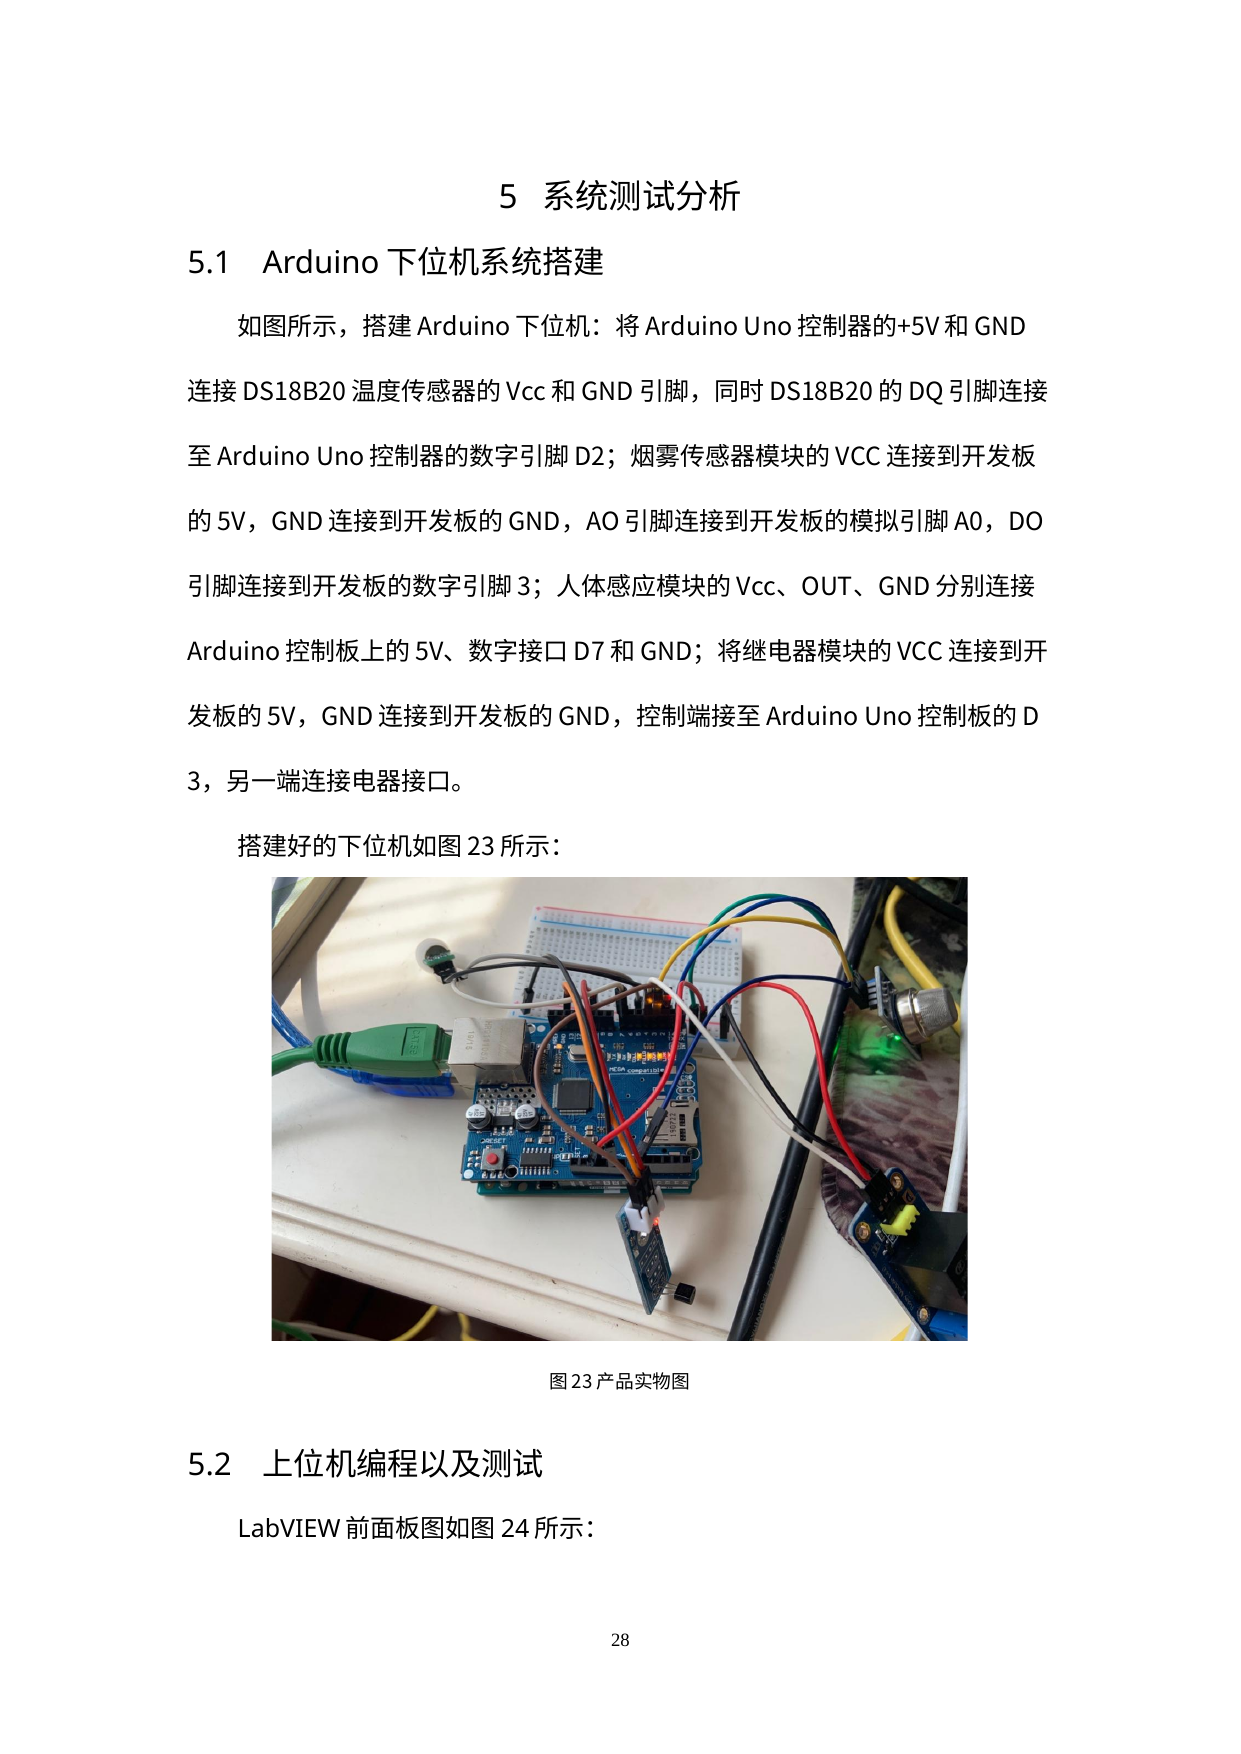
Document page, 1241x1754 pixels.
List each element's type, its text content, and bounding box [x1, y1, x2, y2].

list Arduino下位机系统搭建 [187, 227, 1053, 292]
text 如图所示，搭建Arduino下位机：将Arduino Uno控制器的+5V和GND连接DS18B20温度传感器的Vcc和GND引脚，同时DS18B20的DQ引脚连接至Arduino Uno控制器的数字引脚D2；烟雾传感器模块的VCC连接到开发板的5V，GND连接到开发板的GND，AO引脚连接到开发板的模拟引脚A0，DO引脚连接到开发板的数字引脚3；人体感应模块的Vcc、OUT、GND分别连接Arduino控制板上的5V、数字接口D7和GND；将继电器模块的VCC连接到开发板的5V，GND连接到开发板的GND，控制端接至Arduino Uno控制板的D3，另一端连接电器接口。 [187, 292, 1053, 812]
table_cell 图23 产品实物图 [188, 1365, 1052, 1397]
list 上位机编程以及测试 [187, 1429, 1053, 1494]
table_header [188, 877, 1052, 1364]
text LabVIEW前面板图如图24所示： [187, 1494, 1053, 1559]
text 系统测试分析 [187, 162, 1053, 227]
picture [271, 877, 968, 1341]
text 搭建好的下位机如图23所示： [187, 812, 1053, 877]
